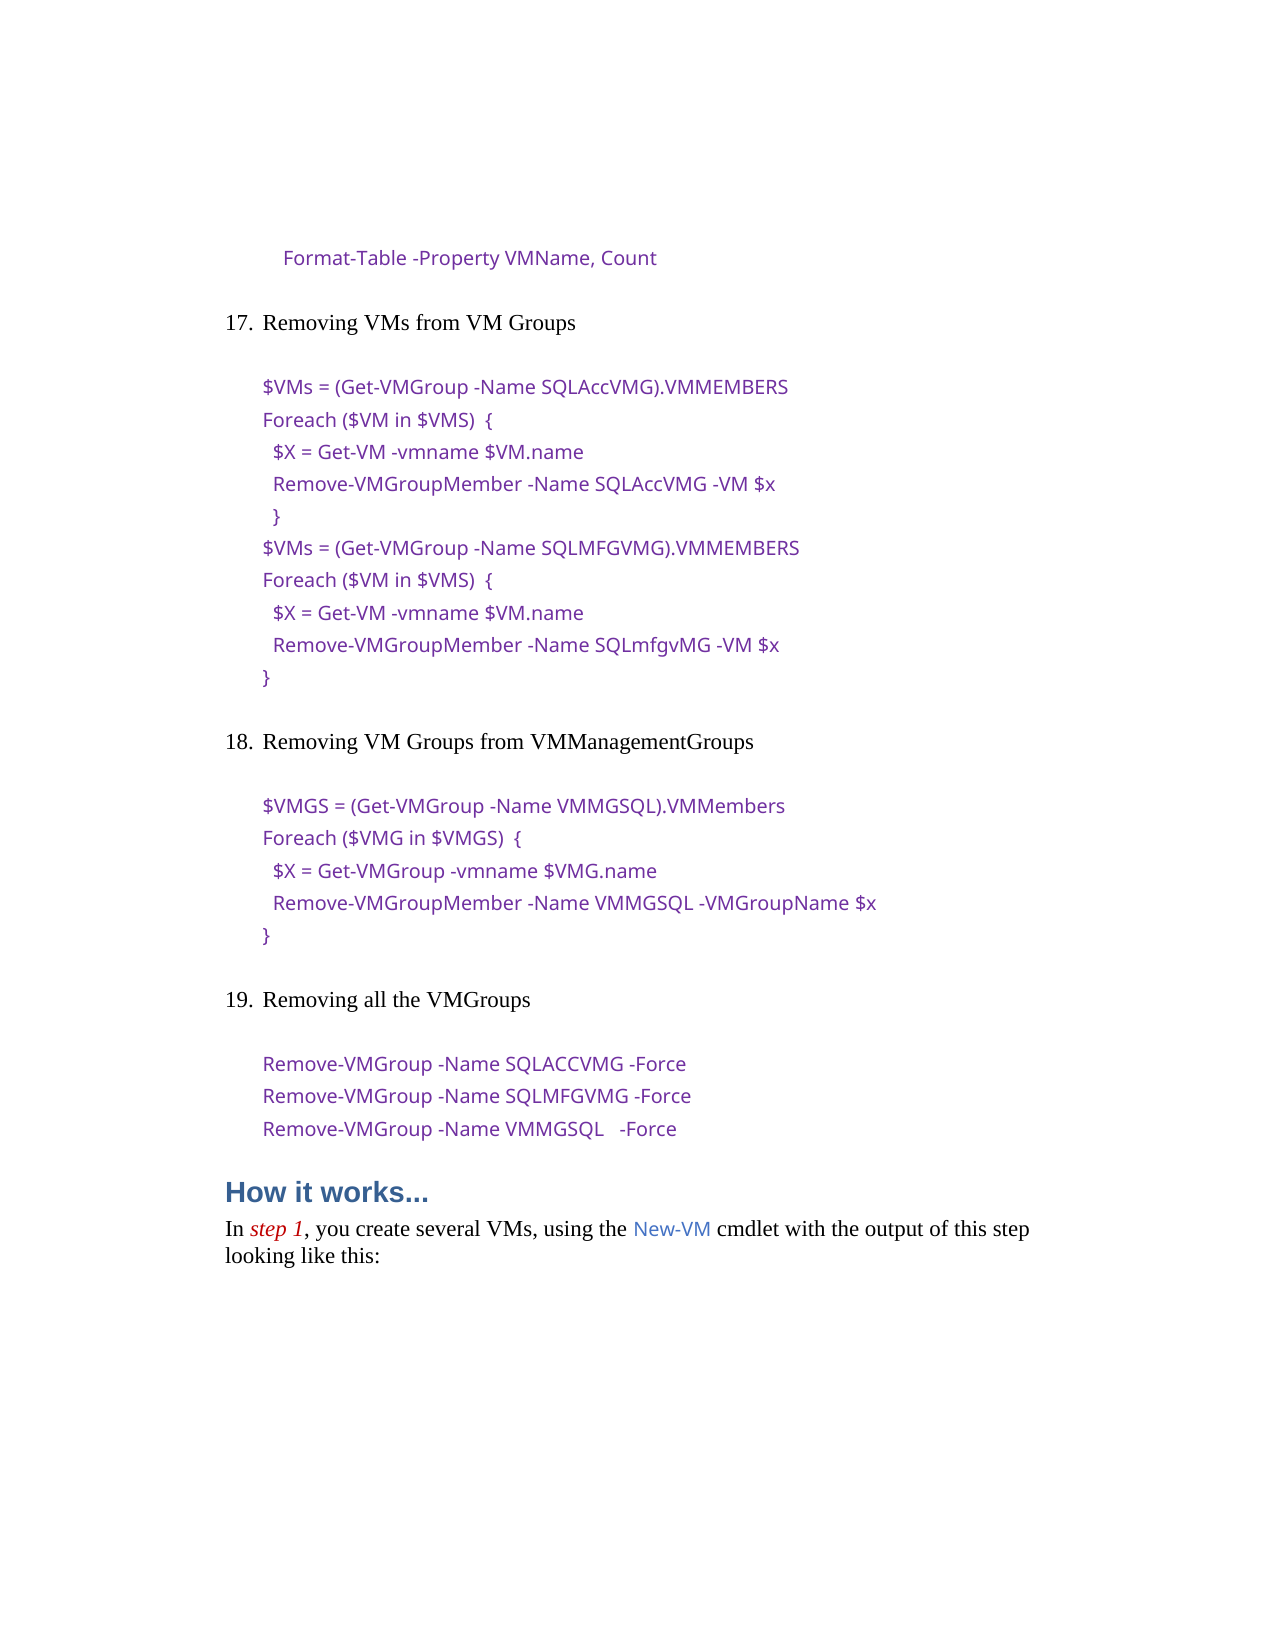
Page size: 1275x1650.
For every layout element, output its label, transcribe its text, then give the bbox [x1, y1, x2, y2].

text $X = Get-VMGroup -vmname $VMG.name [262, 857, 1050, 884]
text Format-Table -Property VMName, Count [262, 244, 1050, 271]
text $X = Get-VM -vmname $VM.name [262, 599, 1050, 626]
text } [262, 663, 1050, 690]
subtitle How it works... [225, 1175, 1050, 1209]
text Remove-VMGroup -Name SQLMFGVMG -Force [262, 1083, 1050, 1109]
text $VMGS = (Get-VMGroup -Name VMMGSQL).VMMembers [262, 792, 1050, 819]
text Remove-VMGroupMember -Name VMMGSQL -VMGroupName $x [262, 889, 1050, 916]
text Foreach ($VM in $VMS) { [262, 567, 1050, 594]
text } [262, 502, 1050, 529]
text Remove-VMGroup -Name VMMGSQL -Force [262, 1115, 1050, 1142]
text Removing VM Groups from VMManagementGroups [225, 728, 1012, 754]
text Removing all the VMGroups [225, 986, 1012, 1012]
text } [262, 921, 1050, 948]
text Removing VMs from VM Groups [225, 309, 1012, 335]
text Foreach ($VMG in $VMGS) { [262, 825, 1050, 852]
text Foreach ($VM in $VMS) { [262, 406, 1050, 433]
text $VMs = (Get-VMGroup -Name SQLMFGVMG).VMMEMBERS [262, 534, 1050, 562]
text Remove-VMGroup -Name SQLACCVMG -Force [262, 1050, 1050, 1077]
text $X = Get-VM -vmname $VM.name [262, 438, 1050, 465]
text In step 1, you create several VMs, using the New-VM cmdlet with the output of this step looking like this: [225, 1215, 1050, 1268]
text Remove-VMGroupMember -Name SQLmfgvMG -VM $x [262, 631, 1050, 658]
text Remove-VMGroupMember -Name SQLAccVMG -VM $x [262, 470, 1050, 497]
text $VMs = (Get-VMGroup -Name SQLAccVMG).VMMEMBERS [262, 374, 1050, 401]
